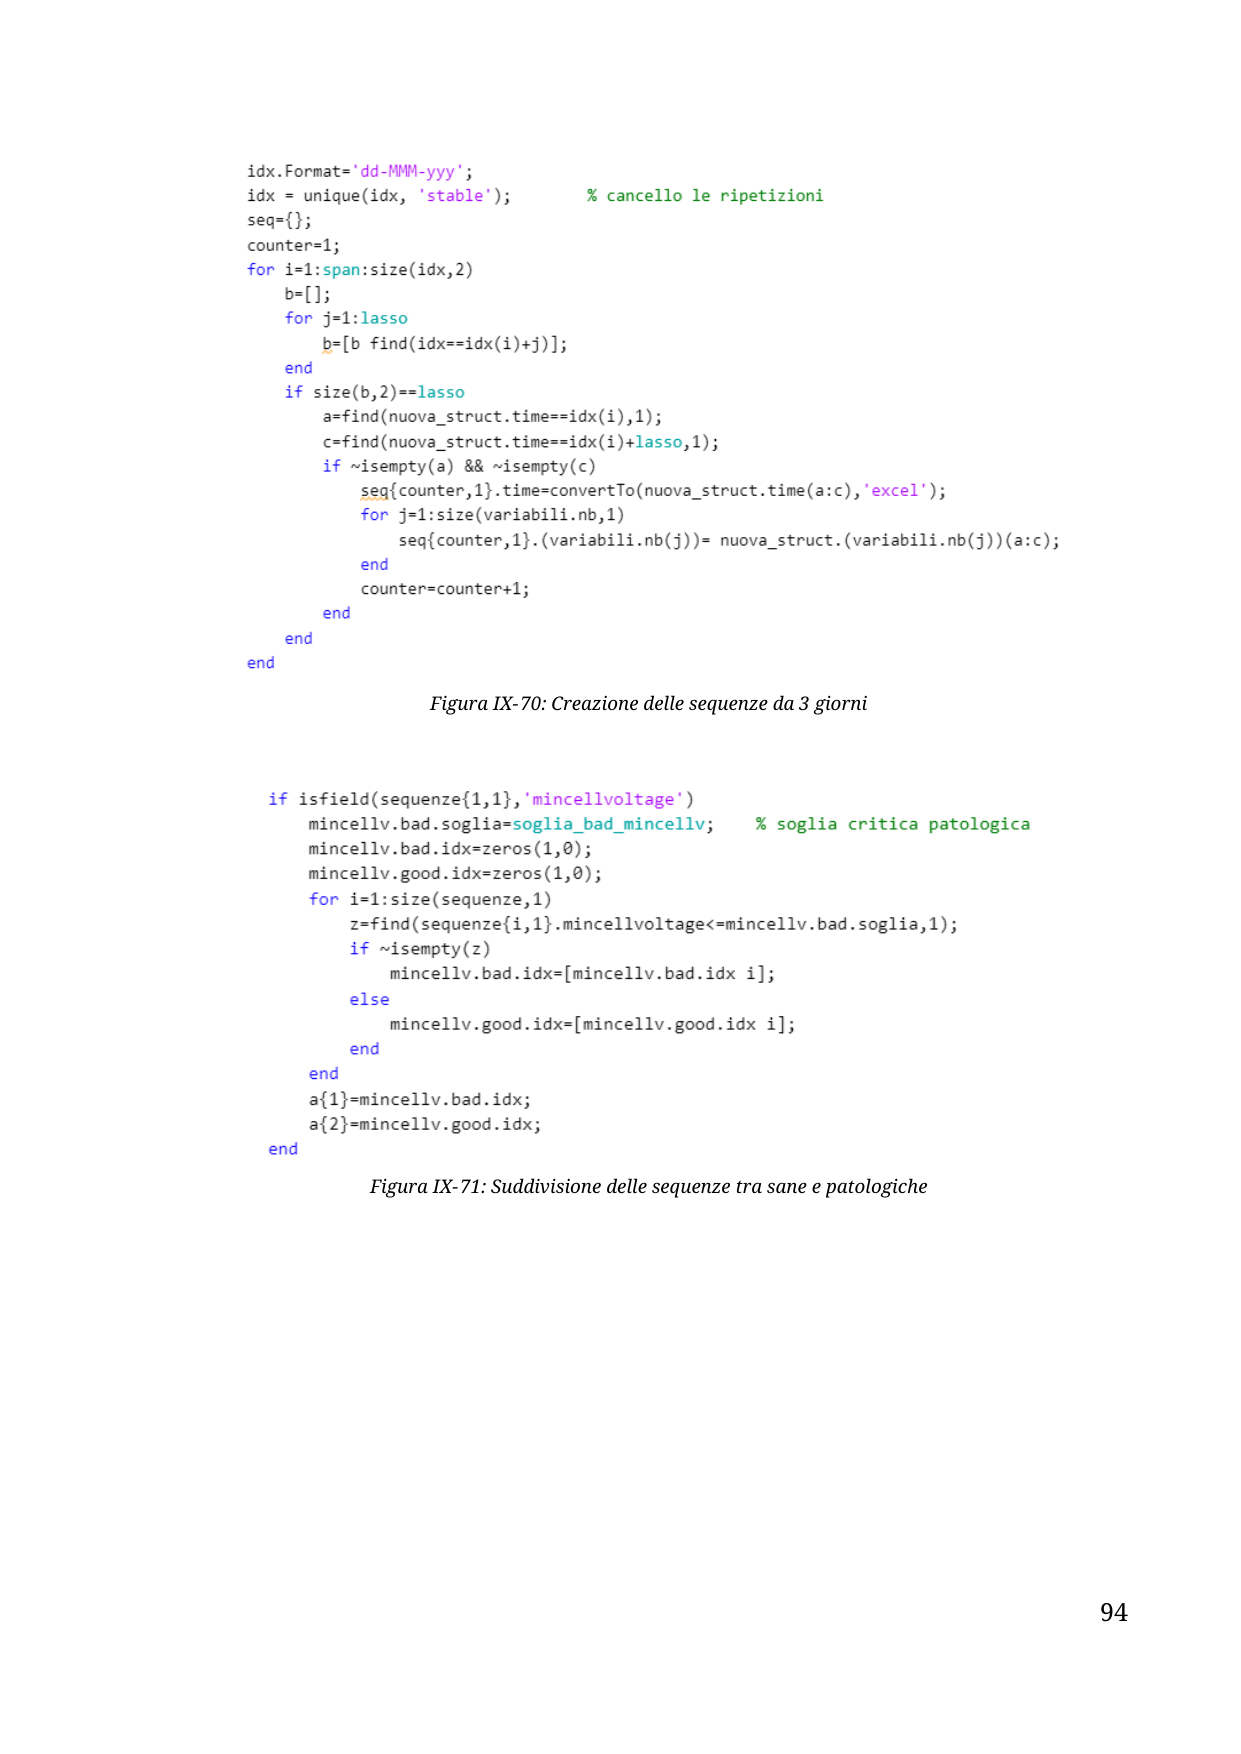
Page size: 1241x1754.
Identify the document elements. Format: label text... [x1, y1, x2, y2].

picture [236, 150, 1063, 678]
picture [259, 779, 1041, 1162]
